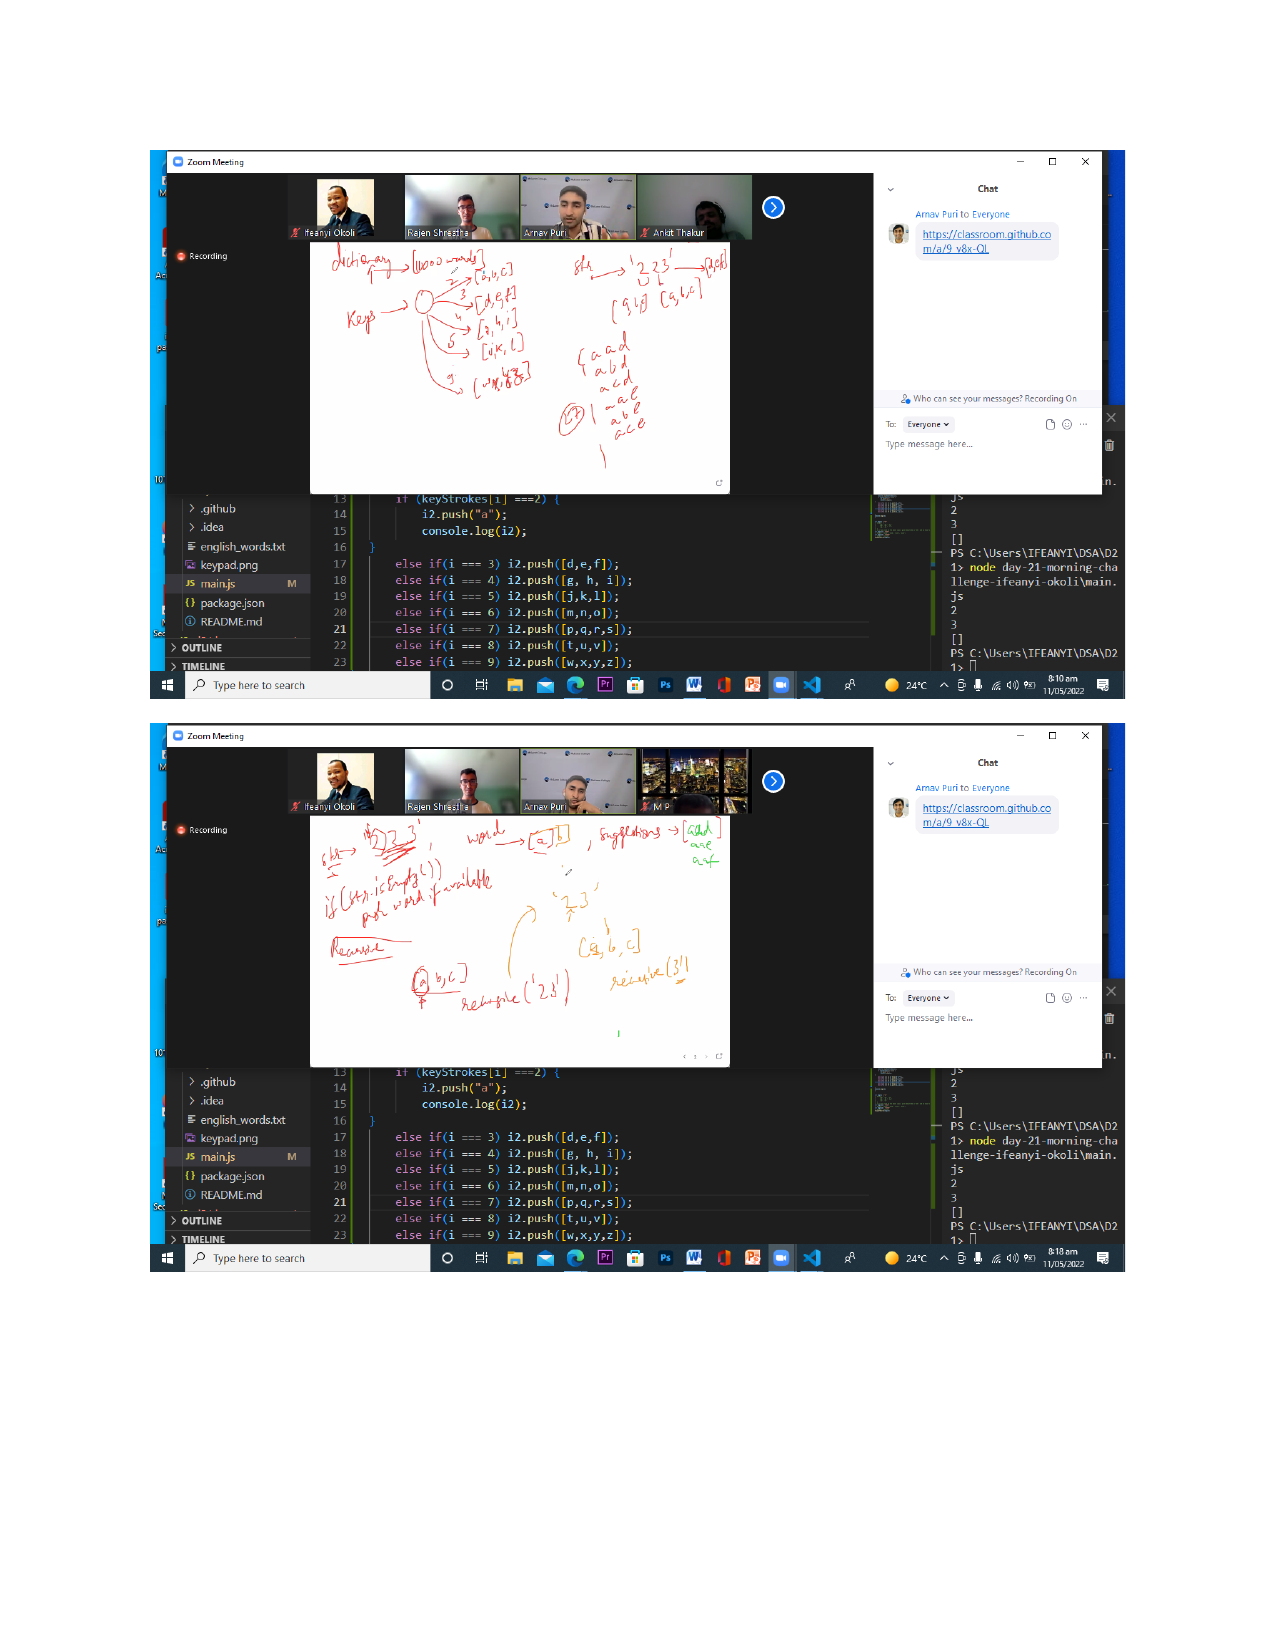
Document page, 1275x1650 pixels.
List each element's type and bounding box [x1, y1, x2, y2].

picture [150, 723, 1125, 1272]
picture [150, 150, 1125, 699]
